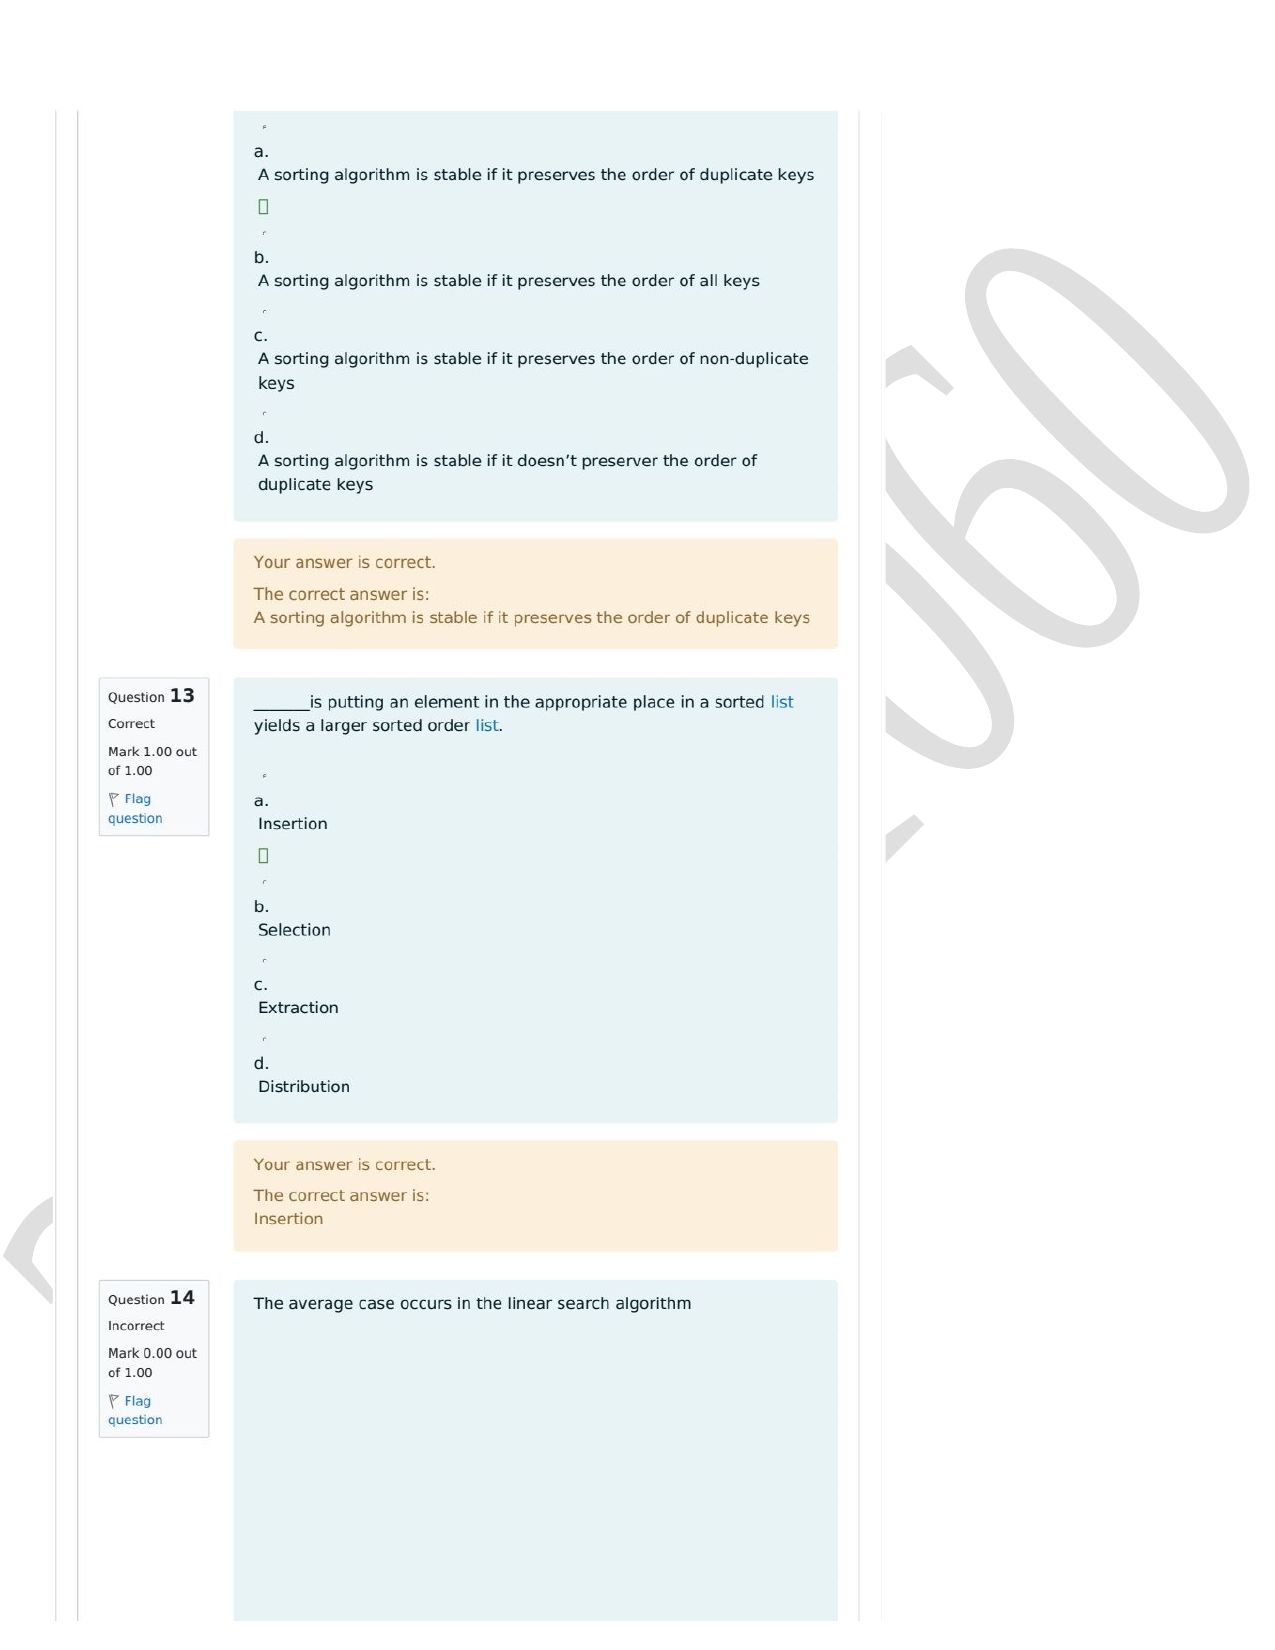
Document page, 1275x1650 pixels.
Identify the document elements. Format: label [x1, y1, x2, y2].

picture [52, 101, 886, 1621]
